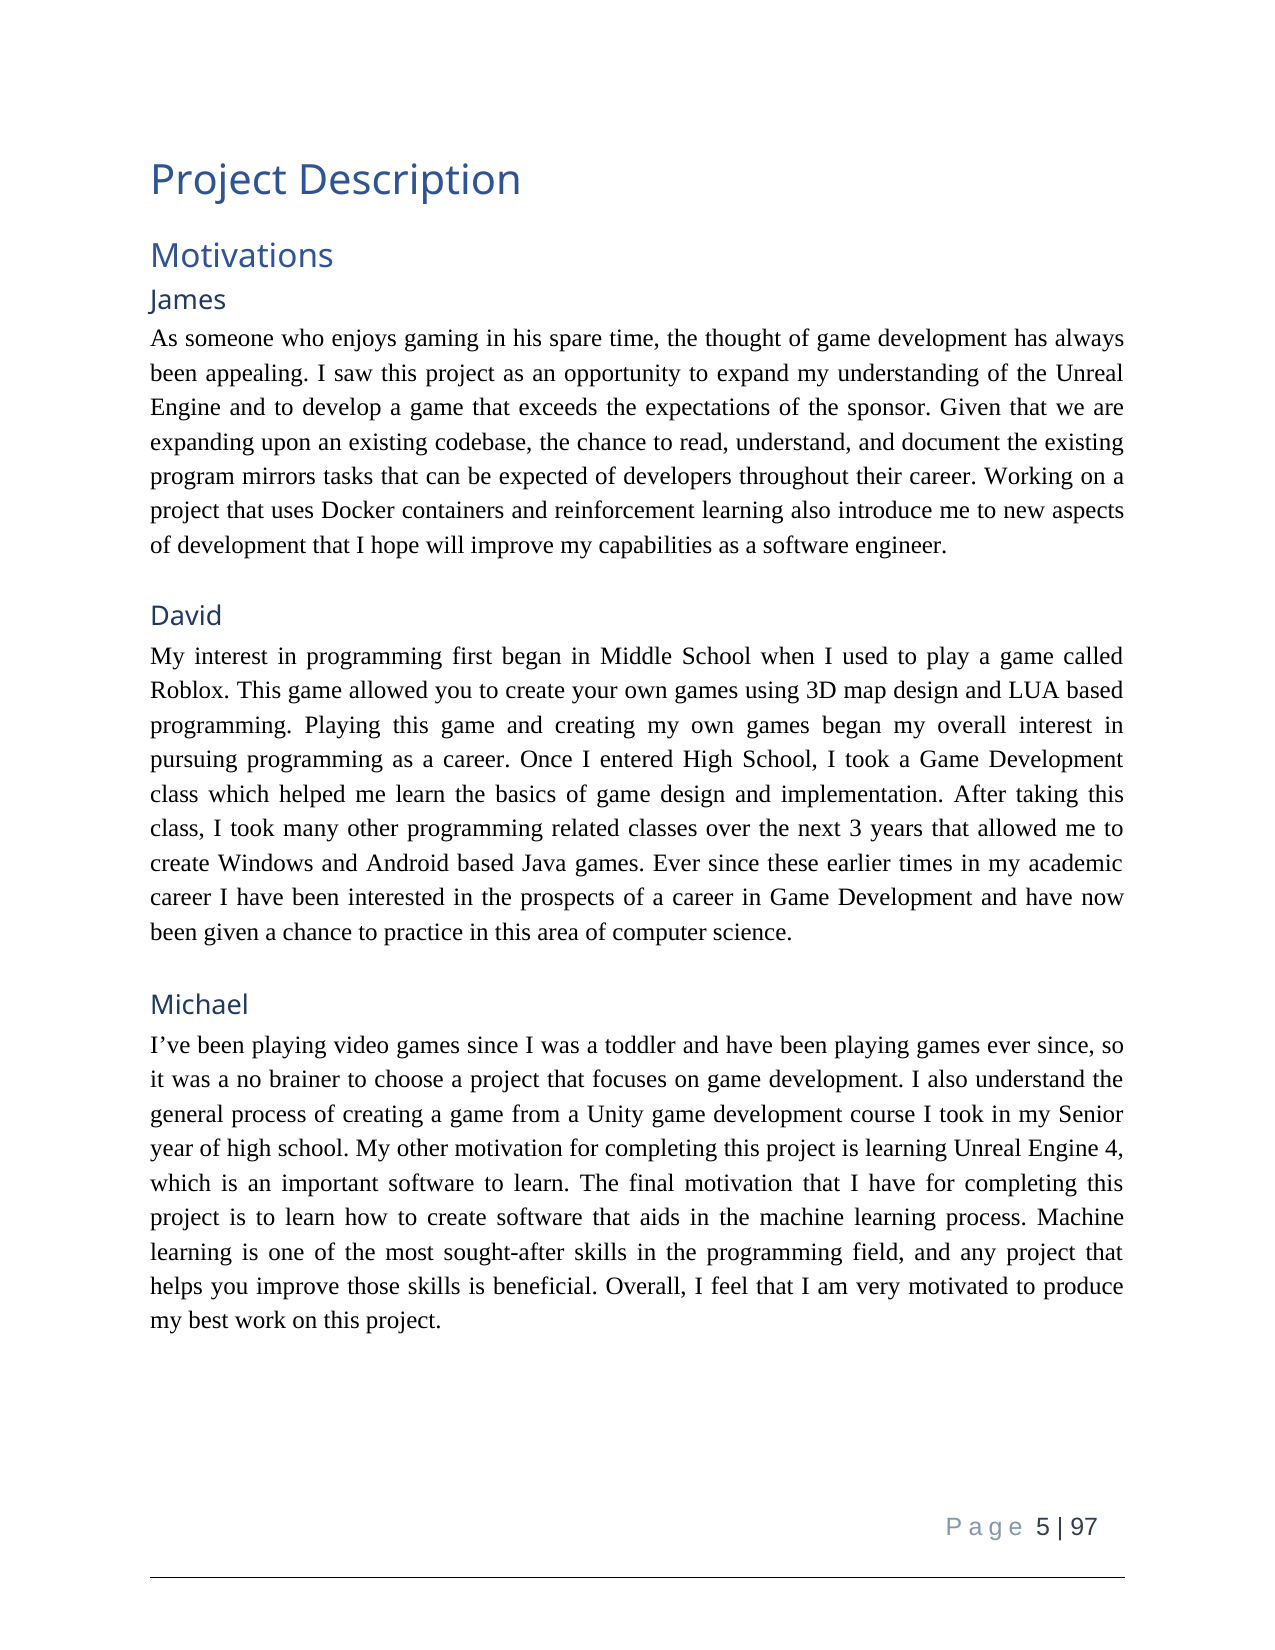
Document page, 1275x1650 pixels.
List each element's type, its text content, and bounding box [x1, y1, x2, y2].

subtitle Project Description [150, 150, 1125, 207]
text My interest in programming first began in Middle School when I used to play a game called Roblox. This game allowed you to create your own games using 3D map design and LUA based programming. Playing this game and creating my own games began my overall interest in pursuing programming as a career. Once I entered High School, I took a Game Development class which helped me learn the basics of game design and implementation. After taking this class, I took many other programming related classes over the next 3 years that allowed me to create Windows and Android based Java games. Ever since these earlier times in my academic career I have been interested in the prospects of a career in Game Development and have now been given a chance to practice in this area of computer science. [150, 641, 1125, 945]
text As someone who enjoys gaming in his spare time, the thought of game development has always been appealing. I saw this project as an opportunity to expand my understanding of the Unreal Engine and to develop a game that exceeds the expectations of the sponsor. Given that we are expanding upon an existing codebase, the chance to read, understand, and document the existing program mirrors tasks that can be expected of developers throughout their career. Working on a project that uses Docker containers and reinforcement learning also introduce me to new aspects of development that I hope will improve my capabilities as a software engineer. [150, 323, 1125, 559]
subtitle James [150, 281, 1125, 318]
subtitle Motivations [150, 232, 1125, 277]
text I’ve been playing video games since I was a toddler and have been playing games ever since, so it was a no brainer to choose a project that focuses on game development. I also understand the general process of creating a game from a Unity game development course I took in my Senior year of high school. My other motivation for completing this project is learning Unreal Engine 4, which is an important software to learn. The final motivation that I have for completing this project is to learn how to create software that aids in the machine learning process. Machine learning is one of the most sought-after skills in the programming field, and any project that helps you improve those skills is beneficial. Overall, I feel that I am very motivated to produce my best work on this project. [150, 1030, 1125, 1334]
text David [150, 597, 1125, 633]
text Michael [150, 986, 1125, 1022]
